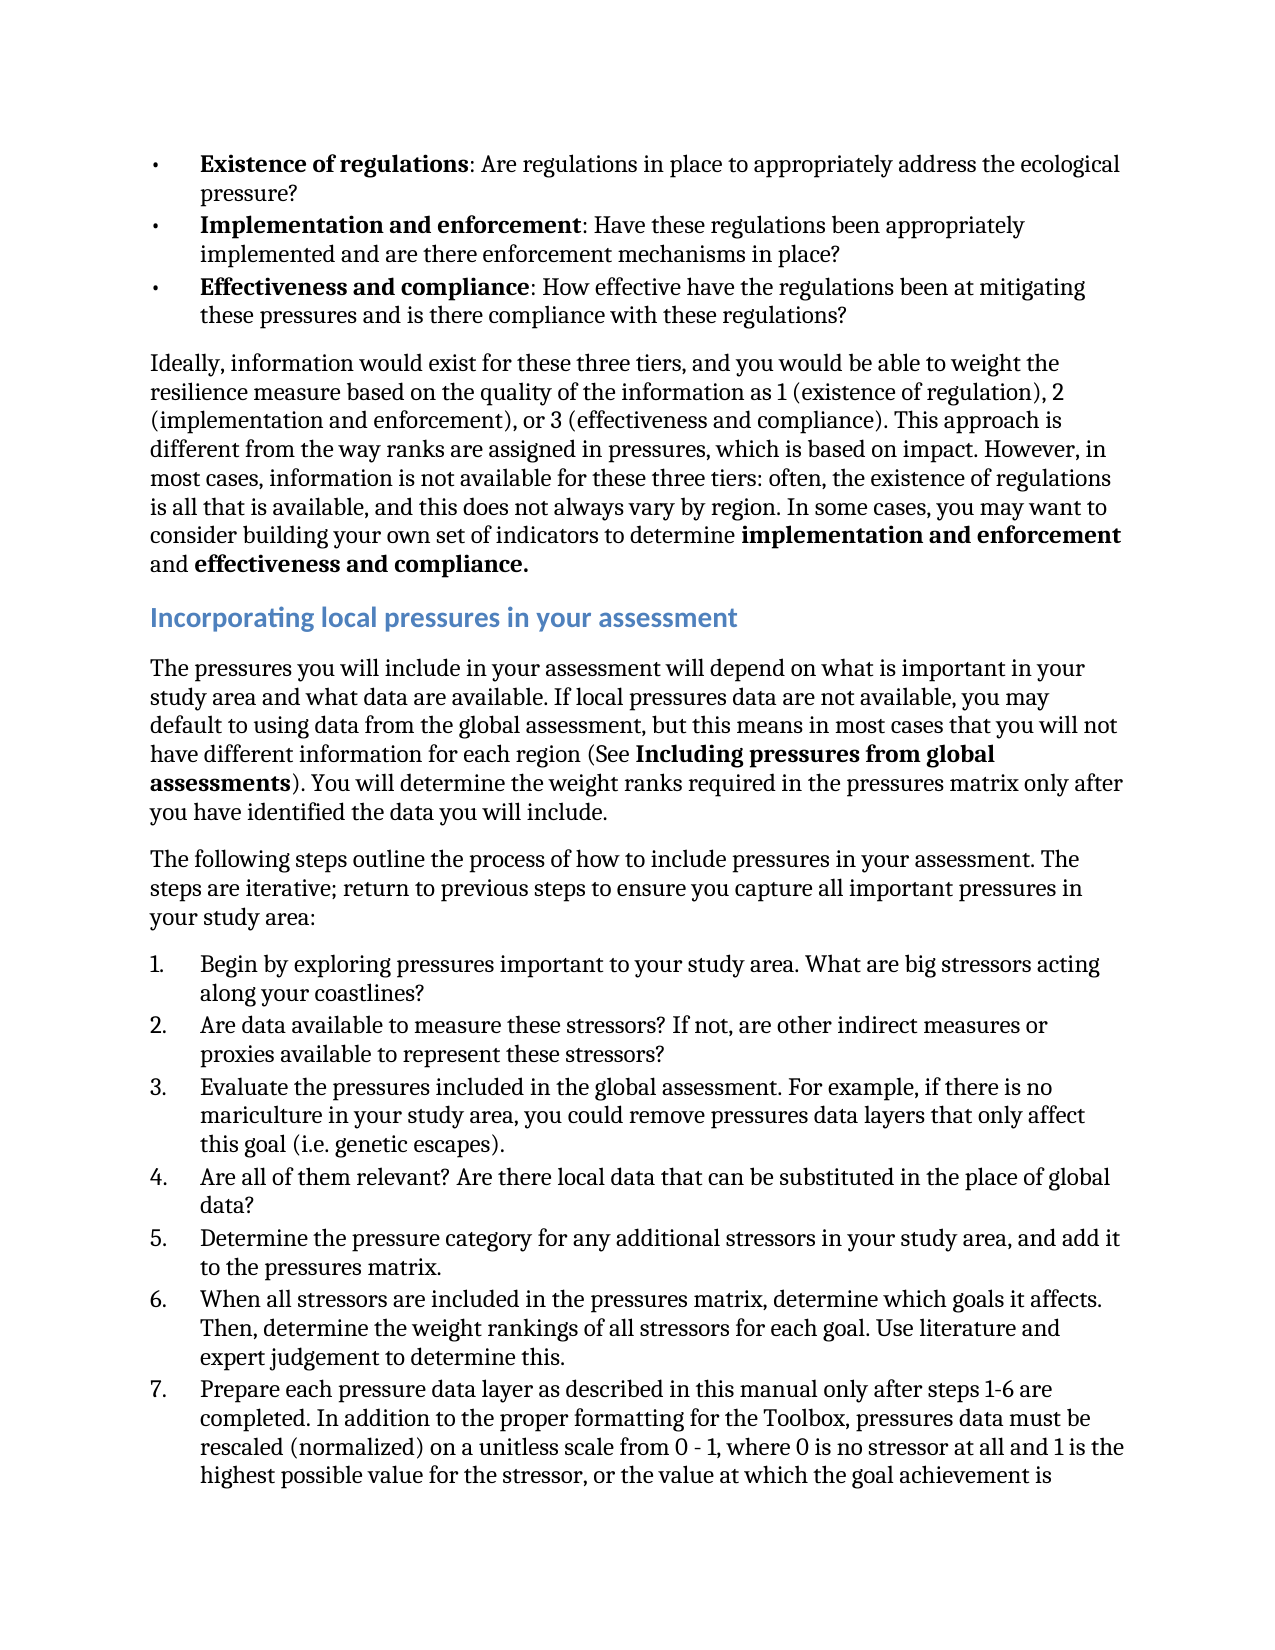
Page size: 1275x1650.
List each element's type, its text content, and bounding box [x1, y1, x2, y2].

text The following steps outline the process of how to include pressures in your assessment. The steps are iterative; return to previous steps to ensure you capture all important pressures in your study area: [150, 845, 1125, 931]
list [150, 1375, 1125, 1490]
text Ideally, information would exist for these three tiers, and you would be able to weight the resilience measure based on the quality of the information as 1 (existence of regulation), 2 (implementation and enforcement), or 3 (effectiveness and compliance). This approach is different from the way ranks are assigned in pressures, which is based on impact. However, in most cases, information is not available for these three tiers: often, the existence of regulations is all that is available, and this does not always vary by region. In some cases, you may want to consider building your own set of indicators to determine implementation and enforcement and effectiveness and compliance. [150, 349, 1125, 579]
text The pressures you will include in your assessment will depend on what is important in your study area and what data are available. If local pressures data are not available, you may default to using data from the global assessment, but this means in most cases that you will not have different information for each region (See Including pressures from global assessments). You will determine the weight ranks required in the pressures matrix only after you have identified the data you will include. [150, 654, 1125, 826]
list When all stressors are included in the pressures matrix, determine which goals it affects. Then, determine the weight rankings of all stressors for each goal. Use literature and expert judgement to determine this. [150, 1285, 1125, 1371]
list Determine the pressure category for any additional stressors in your study area, and add it to the pressures matrix. [150, 1224, 1125, 1281]
list Begin by exploring pressures important to your study area. What are big stressors acting along your coastlines? [150, 950, 1125, 1008]
subtitle Incorporating local pressures in your assessment [150, 599, 1125, 635]
list Implementation and enforcement: Have these regulations been appropriately implemented and are there enforcement mechanisms in place? [150, 211, 1125, 269]
list Are all of them relevant? Are there local data that can be substituted in the place of global data? [150, 1163, 1125, 1220]
list Existence of regulations: Are regulations in place to appropriately address the ecological pressure? [150, 150, 1125, 207]
list Are data available to measure these stressors? If not, are other indirect measures or proxies available to represent these stressors? [150, 1011, 1125, 1069]
list Evaluate the pressures included in the global assessment. For example, if there is no mariculture in your study area, you could remove pressures data layers that only affect this goal (i.e. genetic escapes). [150, 1073, 1125, 1159]
list Effectiveness and compliance: How effective have the regulations been at mitigating these pressures and is there compliance with these regulations? [150, 272, 1125, 330]
